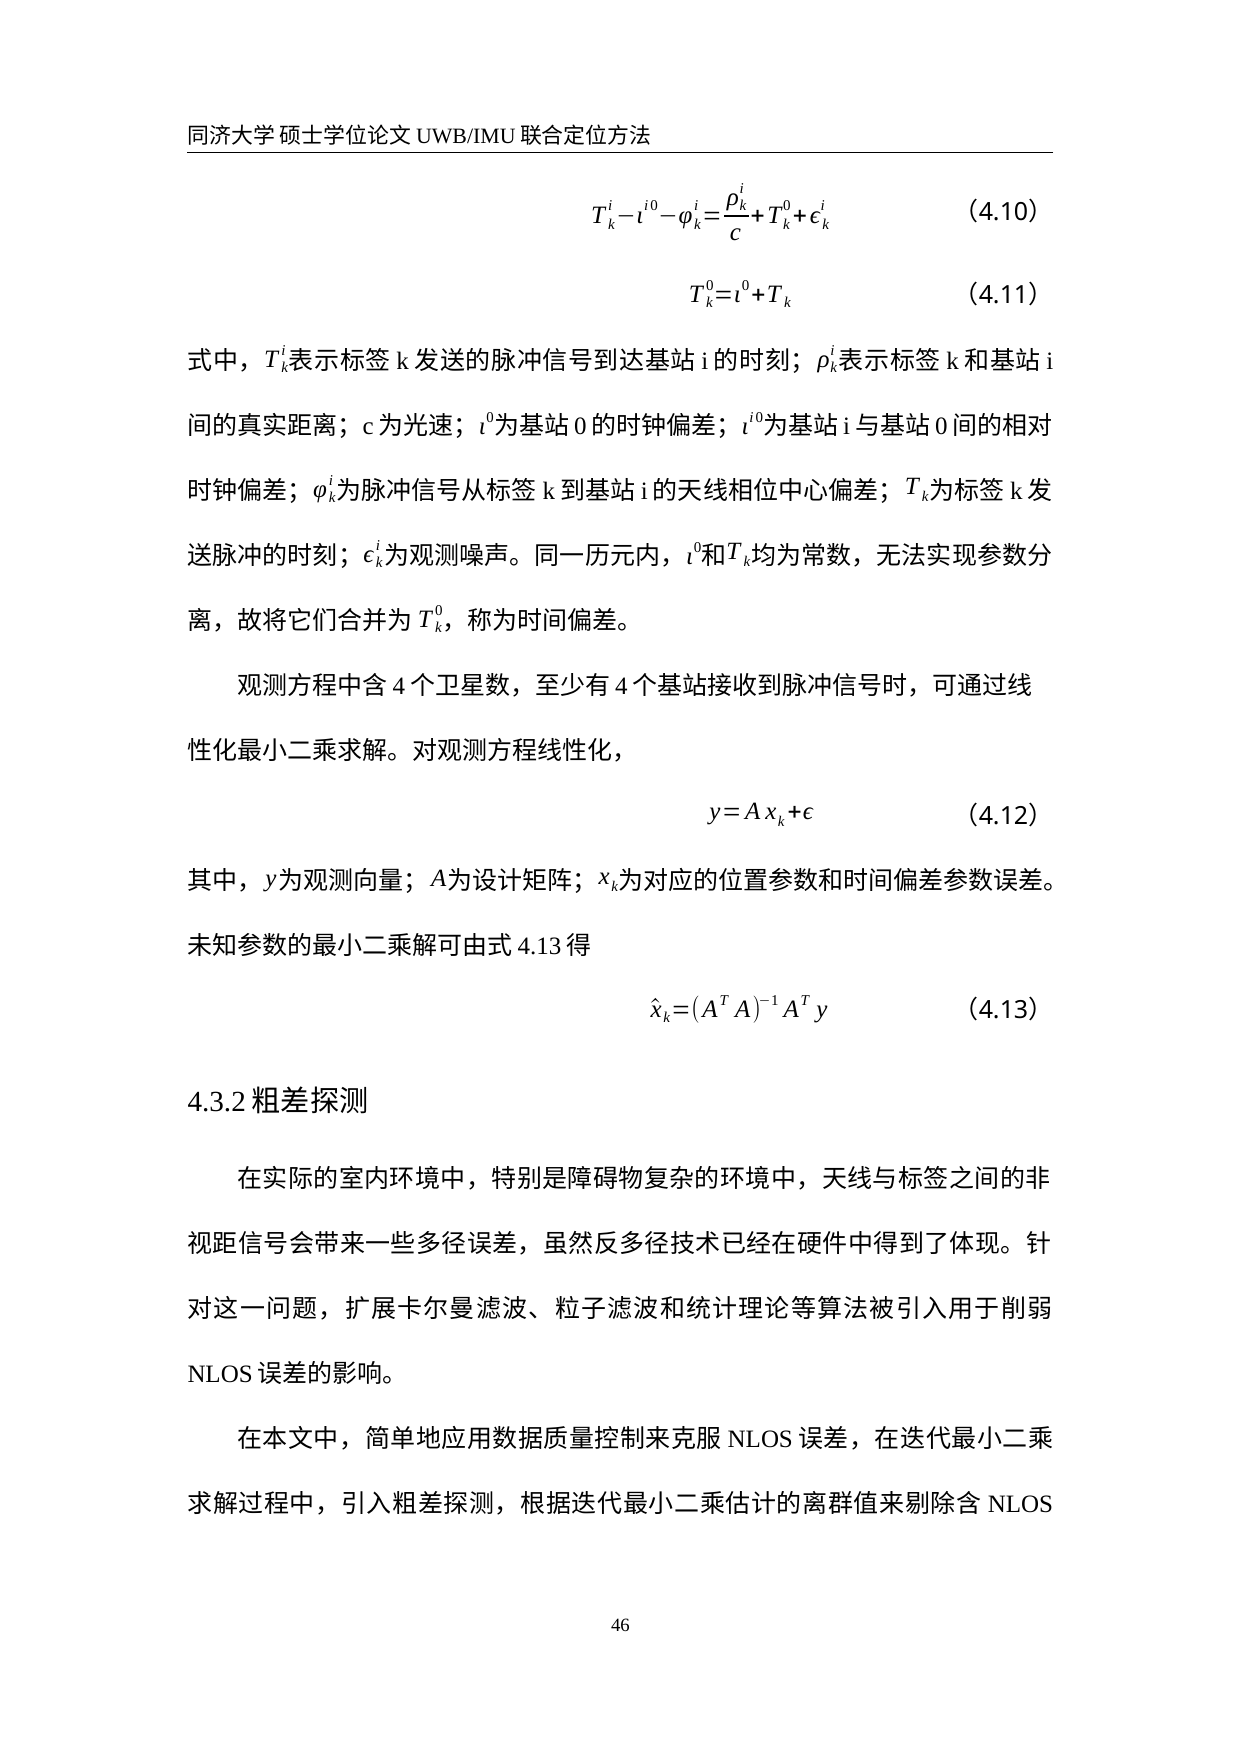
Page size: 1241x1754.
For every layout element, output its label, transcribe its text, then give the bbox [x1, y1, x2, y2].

text （4.12） [187, 781, 1053, 846]
text 其中，为观测向量；为设计矩阵；为对应的位置参数和时间偏差参数误差。 [187, 846, 1053, 911]
text 观测方程中含4个卫星数，至少有4个基站接收到脉冲信号时，可通过线性化最小二乘求解。对观测方程线性化， [187, 651, 1053, 781]
text 在实际的室内环境中，特别是障碍物复杂的环境中，天线与标签之间的非视距信号会带来一些多径误差，虽然反多径技术已经在硬件中得到了体现。针对这一问题，扩展卡尔曼滤波、粒子滤波和统计理论等算法被引入用于削弱NLOS误差的影响。 [187, 1144, 1053, 1404]
text 式中，表示标签k发送的脉冲信号到达基站i的时刻；表示标签k和基站i间的真实距离；c为光速；为基站0的时钟偏差；为基站i与基站0间的相对时钟偏差；为脉冲信号从标签k到基站i的天线相位中心偏差；为标签k发送脉冲的时刻；为观测噪声。同一历元内，和均为常数，无法实现参数分离，故将它们合并为 ，称为时间偏差。 [187, 326, 1053, 651]
text （4.10） [187, 164, 1053, 261]
text （4.13） [187, 976, 1053, 1041]
text 4.3.2粗差探测 [187, 1066, 1053, 1131]
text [187, 1404, 1053, 1534]
text 未知参数的最小二乘解可由式4.13得 [187, 911, 1053, 976]
text （4.11） [187, 261, 1053, 326]
